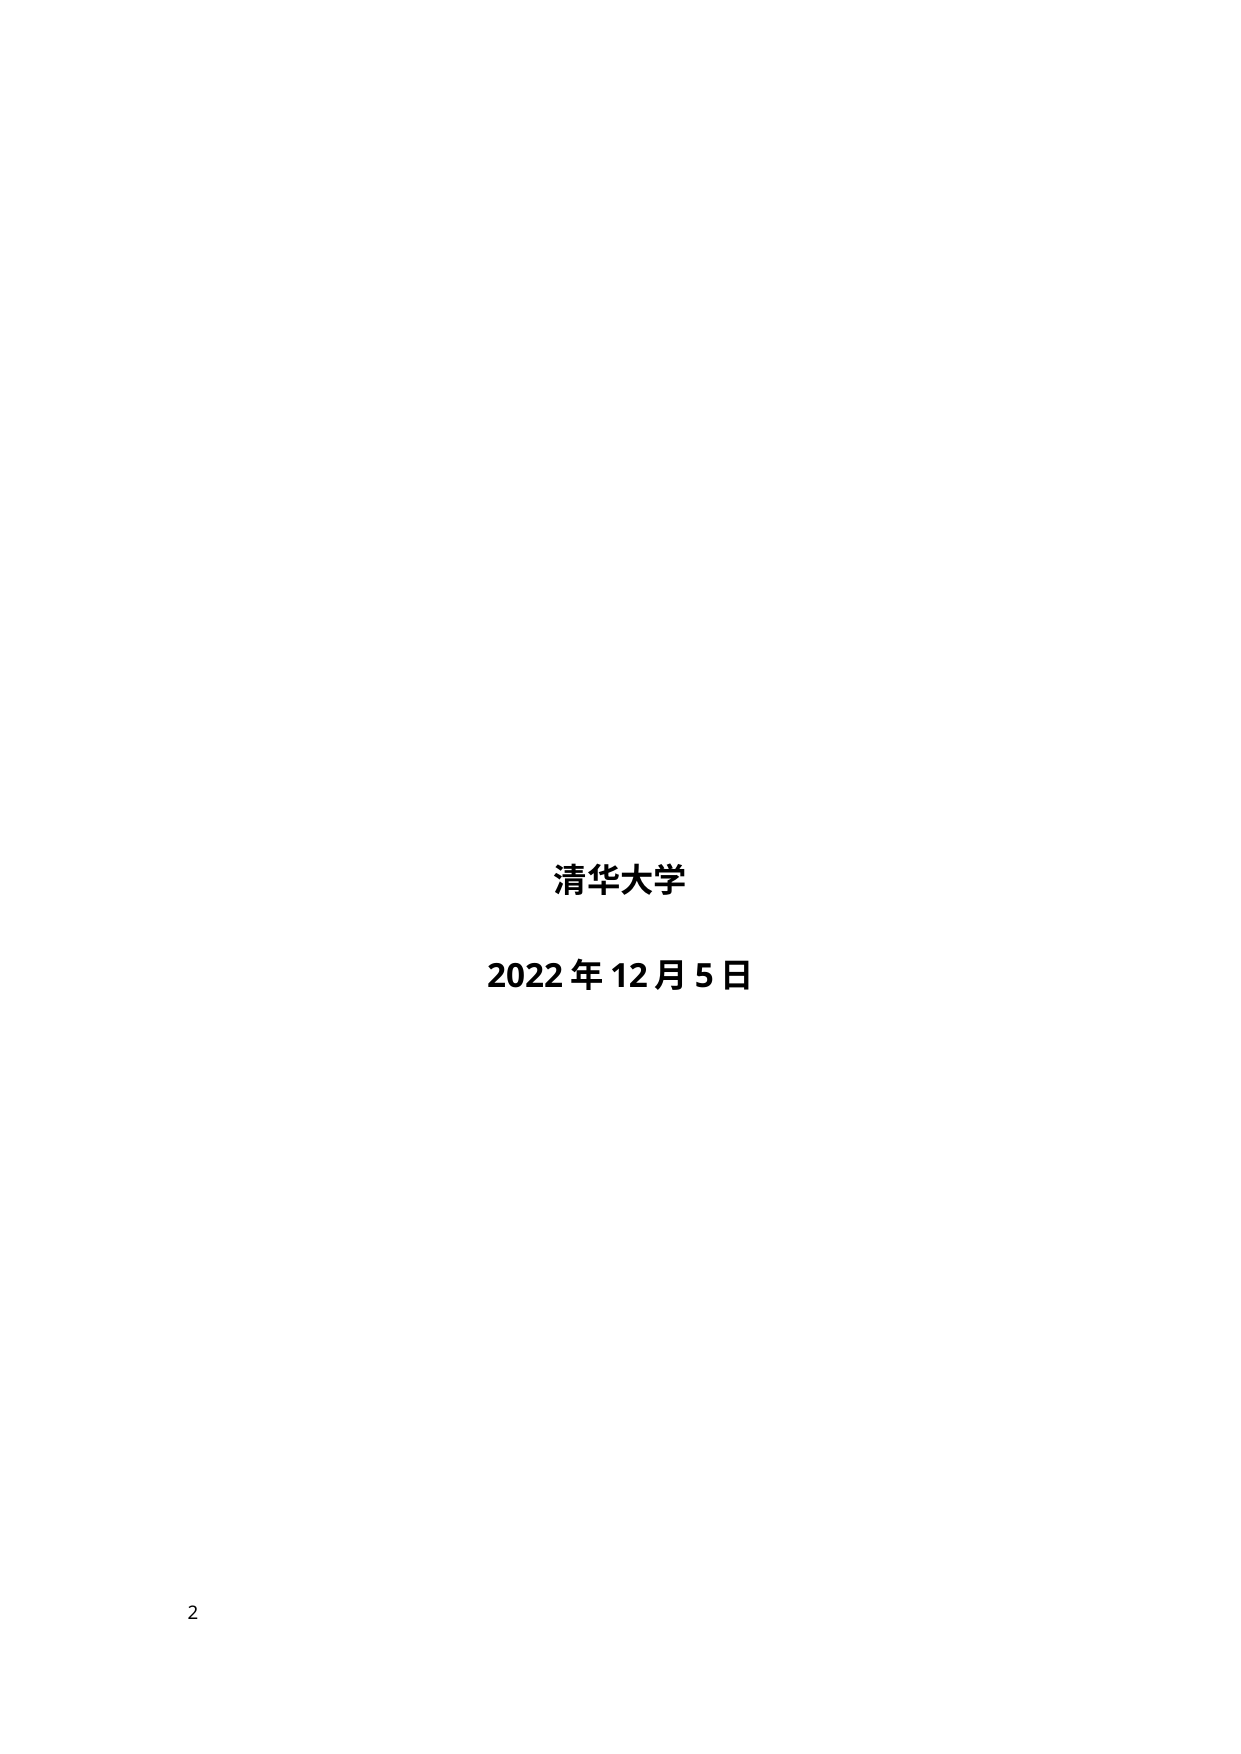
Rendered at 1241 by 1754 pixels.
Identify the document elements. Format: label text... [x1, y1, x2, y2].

text 清华大学 [187, 834, 1053, 922]
text 2022年12月5日 [187, 929, 1053, 1017]
